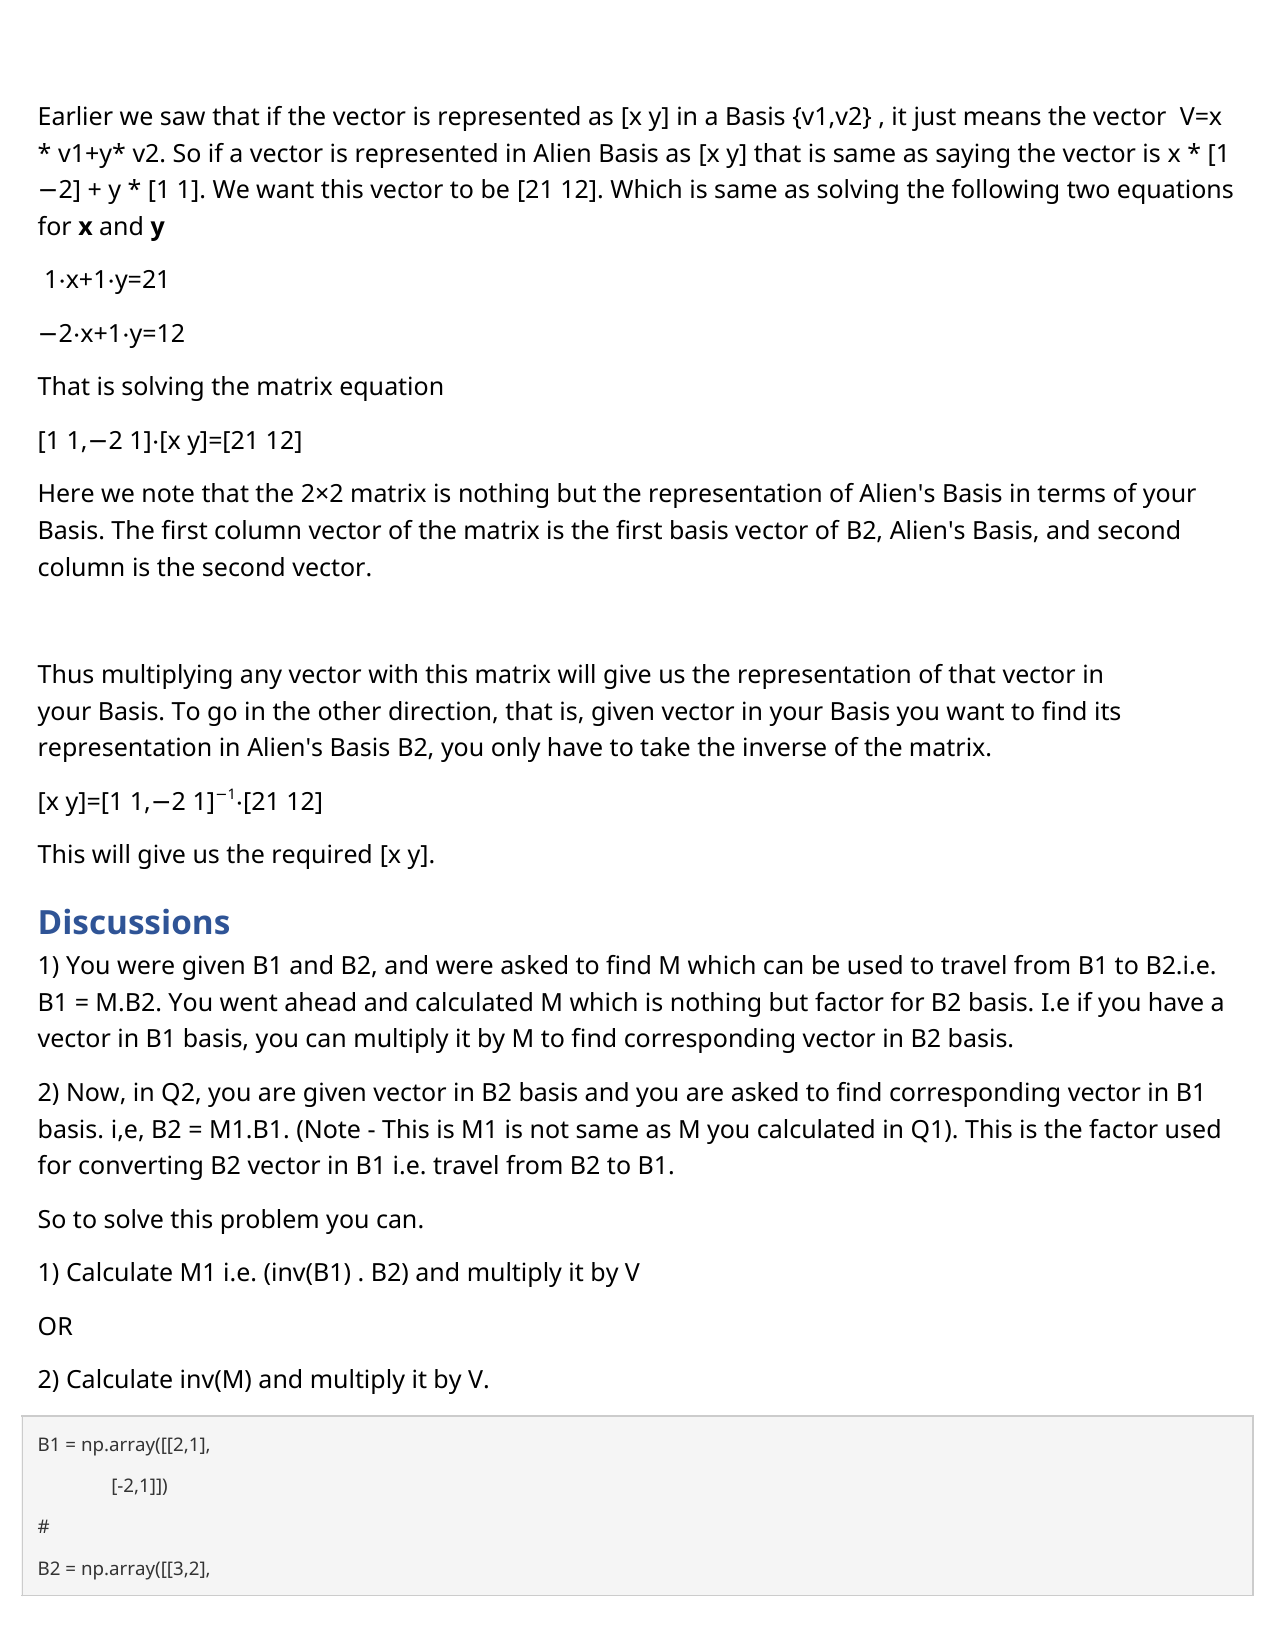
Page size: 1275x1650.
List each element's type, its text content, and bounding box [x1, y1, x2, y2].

text −2⋅x+1⋅y=12 [37, 316, 1237, 350]
text Earlier we saw that if the vector is represented as [x y] in a Basis {v1,v2} , it just means the vector V=x * v1+y* v2. So if a vector is represented in Alien Basis as [x y] that is same as saying the vector is x * [1 −2] + y * [1 1]. We want this vector to be [21 12]. Which is same as solving the following two equations for x and y [37, 98, 1237, 243]
text [x y]=[1 1,−2 1]−1⋅[21 12] [37, 783, 1237, 817]
text 2) Now, in Q2, you are given vector in B2 basis and you are asked to find corresponding vector in B1 basis. i,e, B2 = M1.B1. (Note - This is M1 is not same as M you calculated in Q1). This is the factor used for converting B2 vector in B1 i.e. travel from B2 to B1. [37, 1074, 1237, 1182]
text 1) You were given B1 and B2, and were asked to find M which can be used to travel from B1 to B2.i.e. B1 = M.B2. You went ahead and calculated M which is nothing but factor for B2 basis. I.e if you have a vector in B1 basis, you can multiply it by M to find corresponding vector in B2 basis. [37, 947, 1237, 1055]
text Here we note that the 2×2 matrix is nothing but the representation of Alien's Basis in terms of your Basis. The first column vector of the matrix is the first basis vector of B2, Alien's Basis, and second column is the second vector. [37, 476, 1237, 583]
text B1 = np.array([[2,1], [23, 1417, 1252, 1456]
text B2 = np.array([[3,2], [23, 1539, 1252, 1595]
text 1⋅x+1⋅y=21 [37, 262, 1237, 296]
text 2) Calculate inv(M) and multiply it by V. [37, 1362, 1237, 1396]
text # [23, 1497, 1252, 1539]
text That is solving the matrix equation [37, 369, 1237, 403]
text This will give us the required [x y]. [37, 837, 1237, 871]
text OR [37, 1308, 1237, 1342]
text [1 1,−2 1]⋅[x y]=[21 12] [37, 422, 1237, 457]
subtitle Discussions [37, 898, 1237, 944]
text 1) Calculate M1 i.e. (inv(B1) . B2) and multiply it by V [37, 1255, 1237, 1289]
text So to solve this problem you can. [37, 1201, 1237, 1236]
text Thus multiplying any vector with this matrix will give us the representation of that vector in your Basis. To go in the other direction, that is, given vector in your Basis you want to find its representation in Alien's Basis B2, you only have to take the inverse of the matrix. [37, 656, 1237, 764]
text [-2,1]]) [23, 1456, 1252, 1497]
